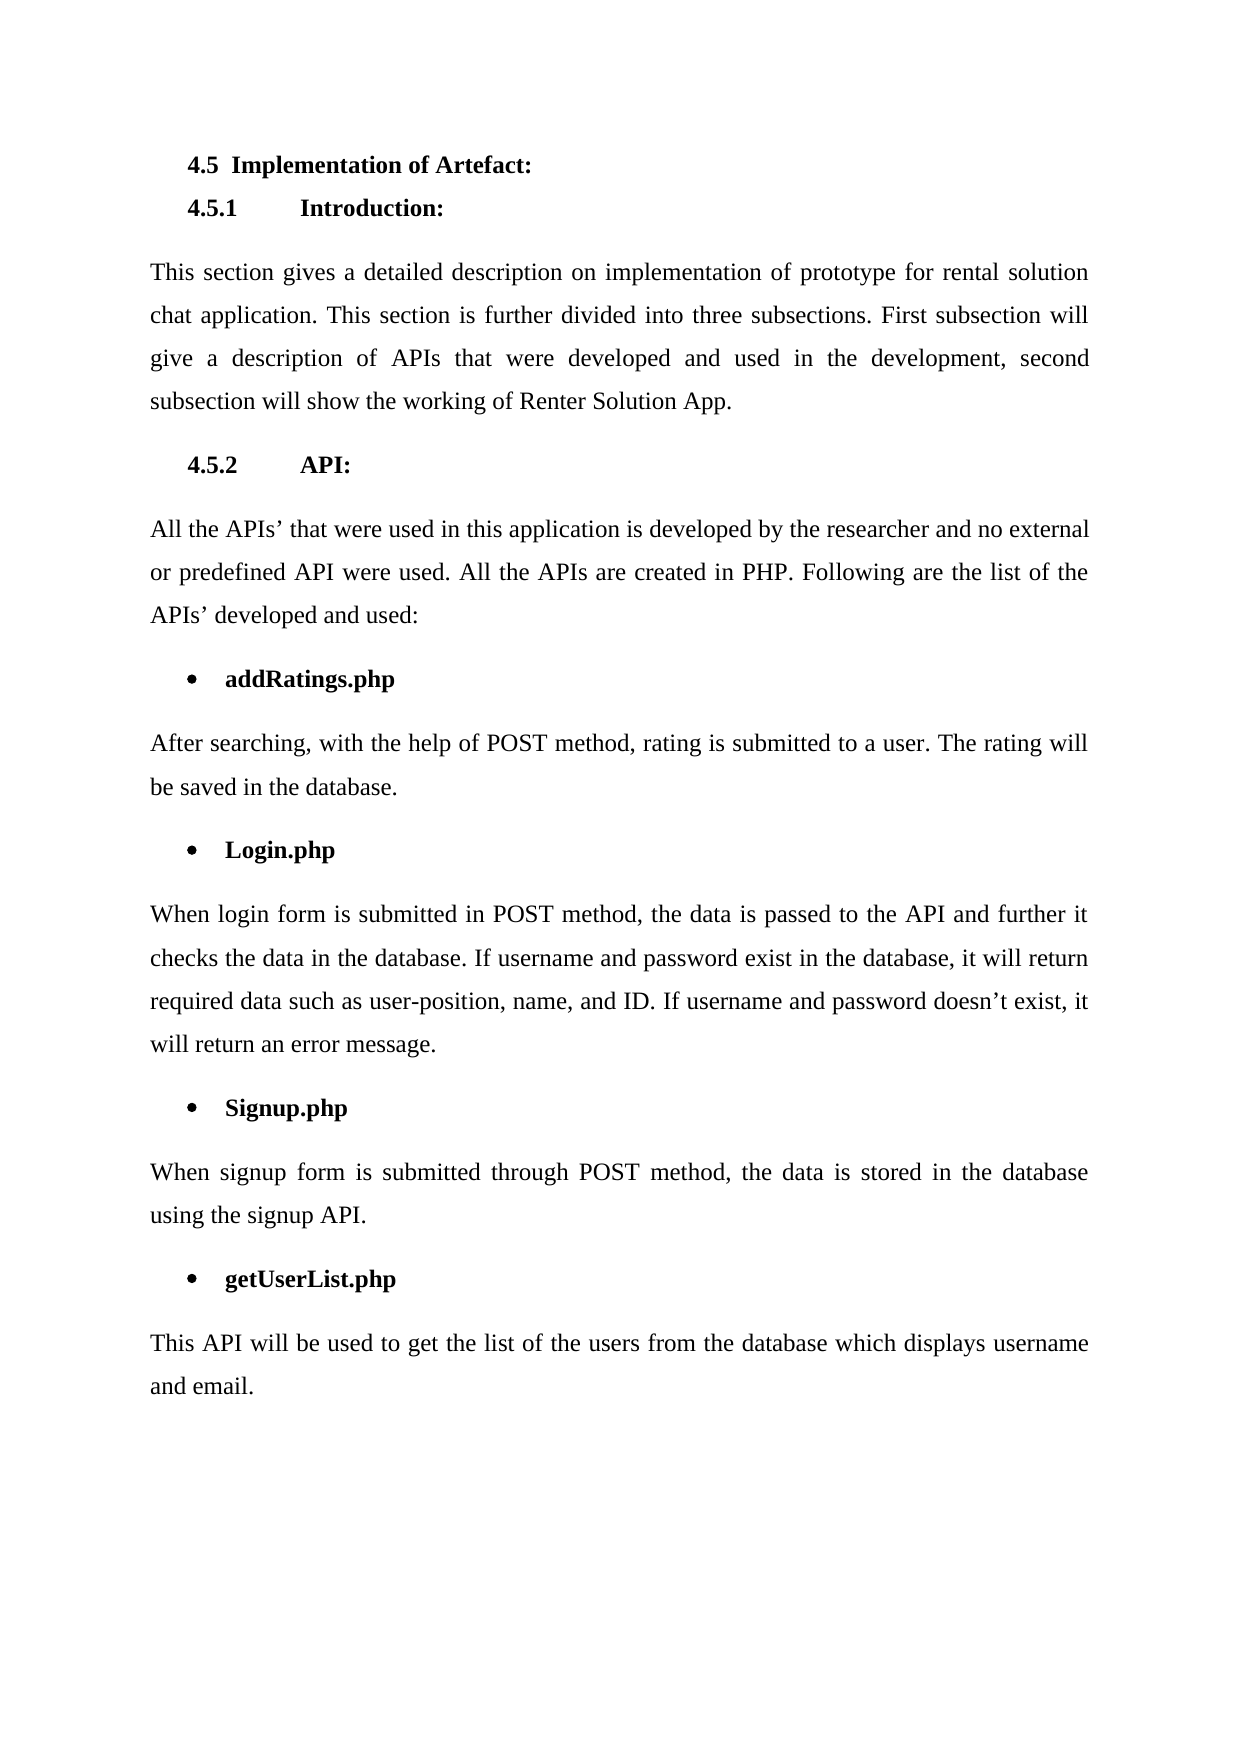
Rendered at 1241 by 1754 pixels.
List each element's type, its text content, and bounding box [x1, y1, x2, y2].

list addRatings.php [187, 664, 1090, 693]
text This section gives a detailed description on implementation of prototype for rental solution chat application. This section is further divided into three subsections. First subsection will give a description of APIs that were developed and used in the development, second subsection will show the working of Renter Solution App. [150, 257, 1090, 415]
list API: [187, 450, 1090, 479]
text When login form is submitted in POST method, the data is passed to the API and further it checks the data in the database. If username and password exist in the database, it will return required data such as user-position, name, and ID. If username and password doesn’t exist, it will return an error message. [150, 899, 1090, 1058]
text When signup form is submitted through POST method, the data is stored in the database using the signup API. [150, 1157, 1090, 1229]
list Implementation of Artefact: [187, 150, 1090, 179]
list Signup.php [187, 1093, 1090, 1122]
list Login.php [187, 836, 1090, 864]
text All the APIs’ that were used in this application is developed by the researcher and no external or predefined API were used. All the APIs are created in PHP. Following are the list of the APIs’ developed and used: [150, 514, 1090, 629]
list Introduction: [187, 193, 1090, 222]
list getUserList.php [187, 1264, 1090, 1293]
text This API will be used to get the list of the users from the database which displays username and email. [150, 1328, 1090, 1400]
text After searching, with the help of POST method, rating is submitted to a user. The rating will be saved in the database. [150, 728, 1090, 800]
